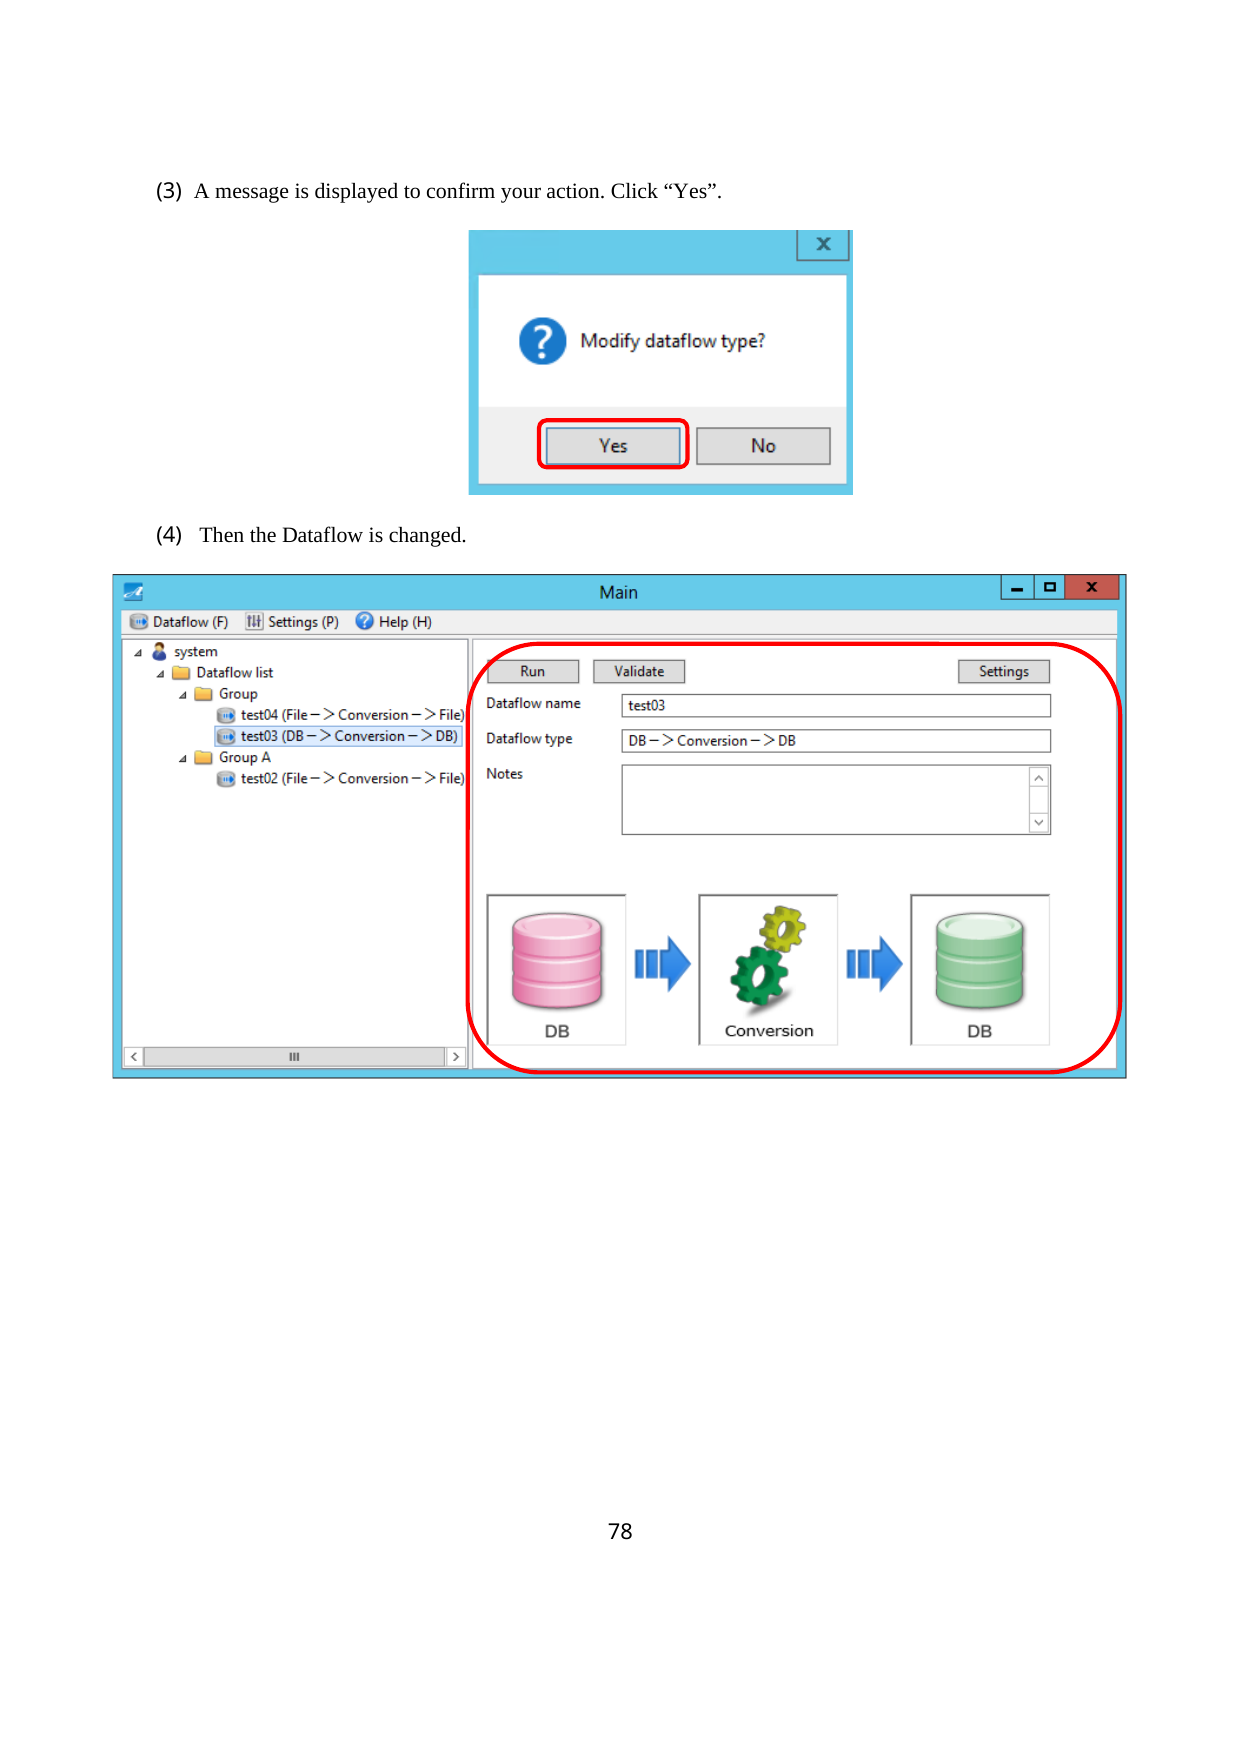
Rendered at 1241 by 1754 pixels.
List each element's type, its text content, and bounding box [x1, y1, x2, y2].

list A message is displayed to confirm your action. Click “Yes”. [156, 175, 1128, 205]
list Then the Dataflow is changed. [156, 519, 1128, 549]
picture [468, 230, 853, 495]
picture [112, 574, 1129, 1081]
